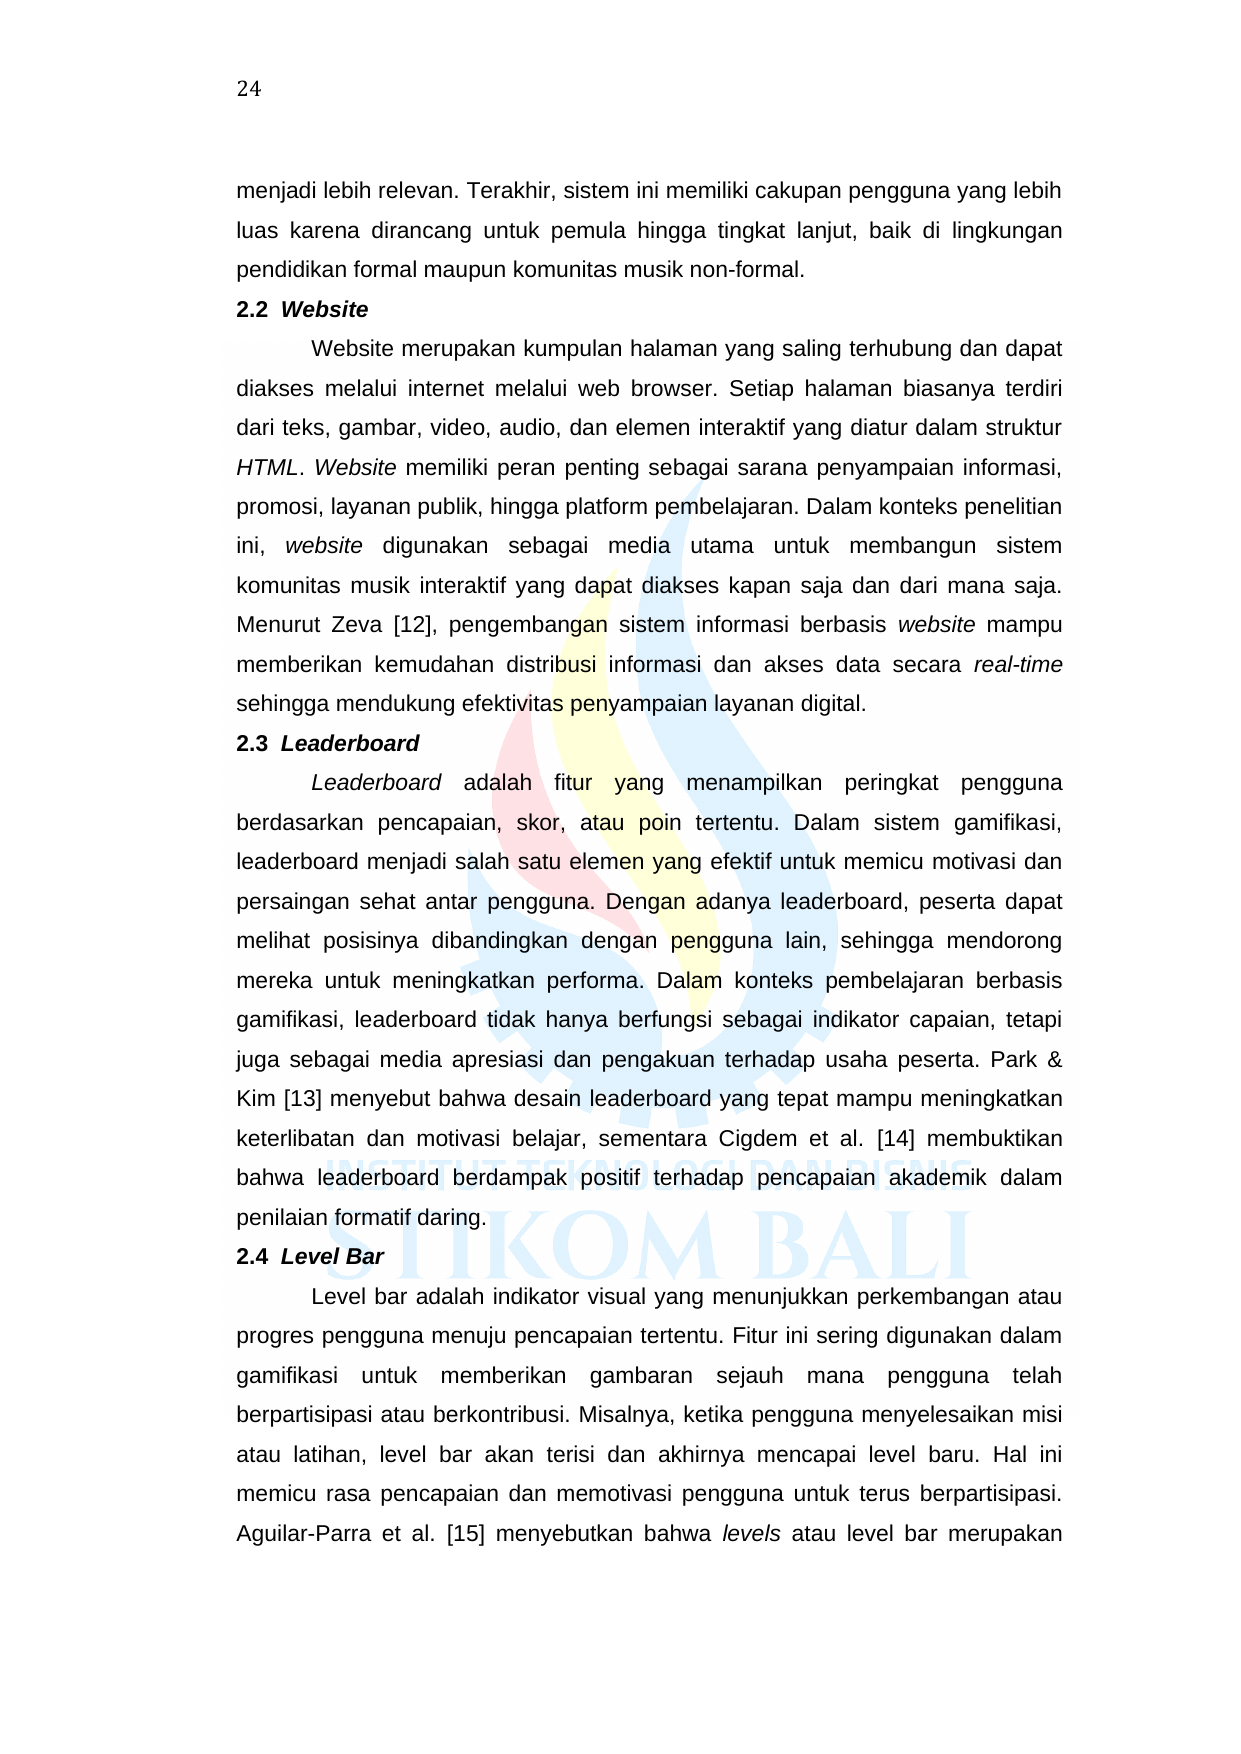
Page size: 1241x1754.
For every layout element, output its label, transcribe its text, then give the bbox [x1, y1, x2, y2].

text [236, 1283, 1063, 1546]
text Website merupakan kumpulan halaman yang saling terhubung dan dapat diakses melalui internet melalui web browser. Setiap halaman biasanya terdiri dari teks, gambar, video, audio, dan elemen interaktif yang diatur dalam struktur HTML. Website memiliki peran penting sebagai sarana penyampaian informasi, promosi, layanan publik, hingga platform pembelajaran. Dalam konteks penelitian ini, website digunakan sebagai media utama untuk membangun sistem komunitas musik interaktif yang dapat diakses kapan saja dan dari mana saja. Menurut Zeva , pengembangan sistem informasi berbasis website mampu memberikan kemudahan distribusi informasi dan akses data secara real-time sehingga mendukung efektivitas penyampaian layanan digital. [236, 335, 1063, 717]
subtitle Level Bar [236, 1243, 1063, 1269]
subtitle Leaderboard [236, 730, 1063, 756]
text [236, 177, 1063, 282]
subtitle Website [236, 296, 1063, 322]
text Leaderboard adalah fitur yang menampilkan peringkat pengguna berdasarkan pencapaian, skor, atau poin tertentu. Dalam sistem gamifikasi, leaderboard menjadi salah satu elemen yang efektif untuk memicu motivasi dan persaingan sehat antar pengguna. Dengan adanya leaderboard, peserta dapat melihat posisinya dibandingkan dengan pengguna lain, sehingga mendorong mereka untuk meningkatkan performa. Dalam konteks pembelajaran berbasis gamifikasi, leaderboard tidak hanya berfungsi sebagai indikator capaian, tetapi juga sebagai media apresiasi dan pengakuan terhadap usaha peserta. Park & Kim menyebut bahwa desain leaderboard yang tepat mampu meningkatkan keterlibatan dan motivasi belajar, sementara Cigdem et al. membuktikan bahwa leaderboard berdampak positif terhadap pencapaian akademik dalam penilaian formatif daring. [236, 769, 1063, 1230]
